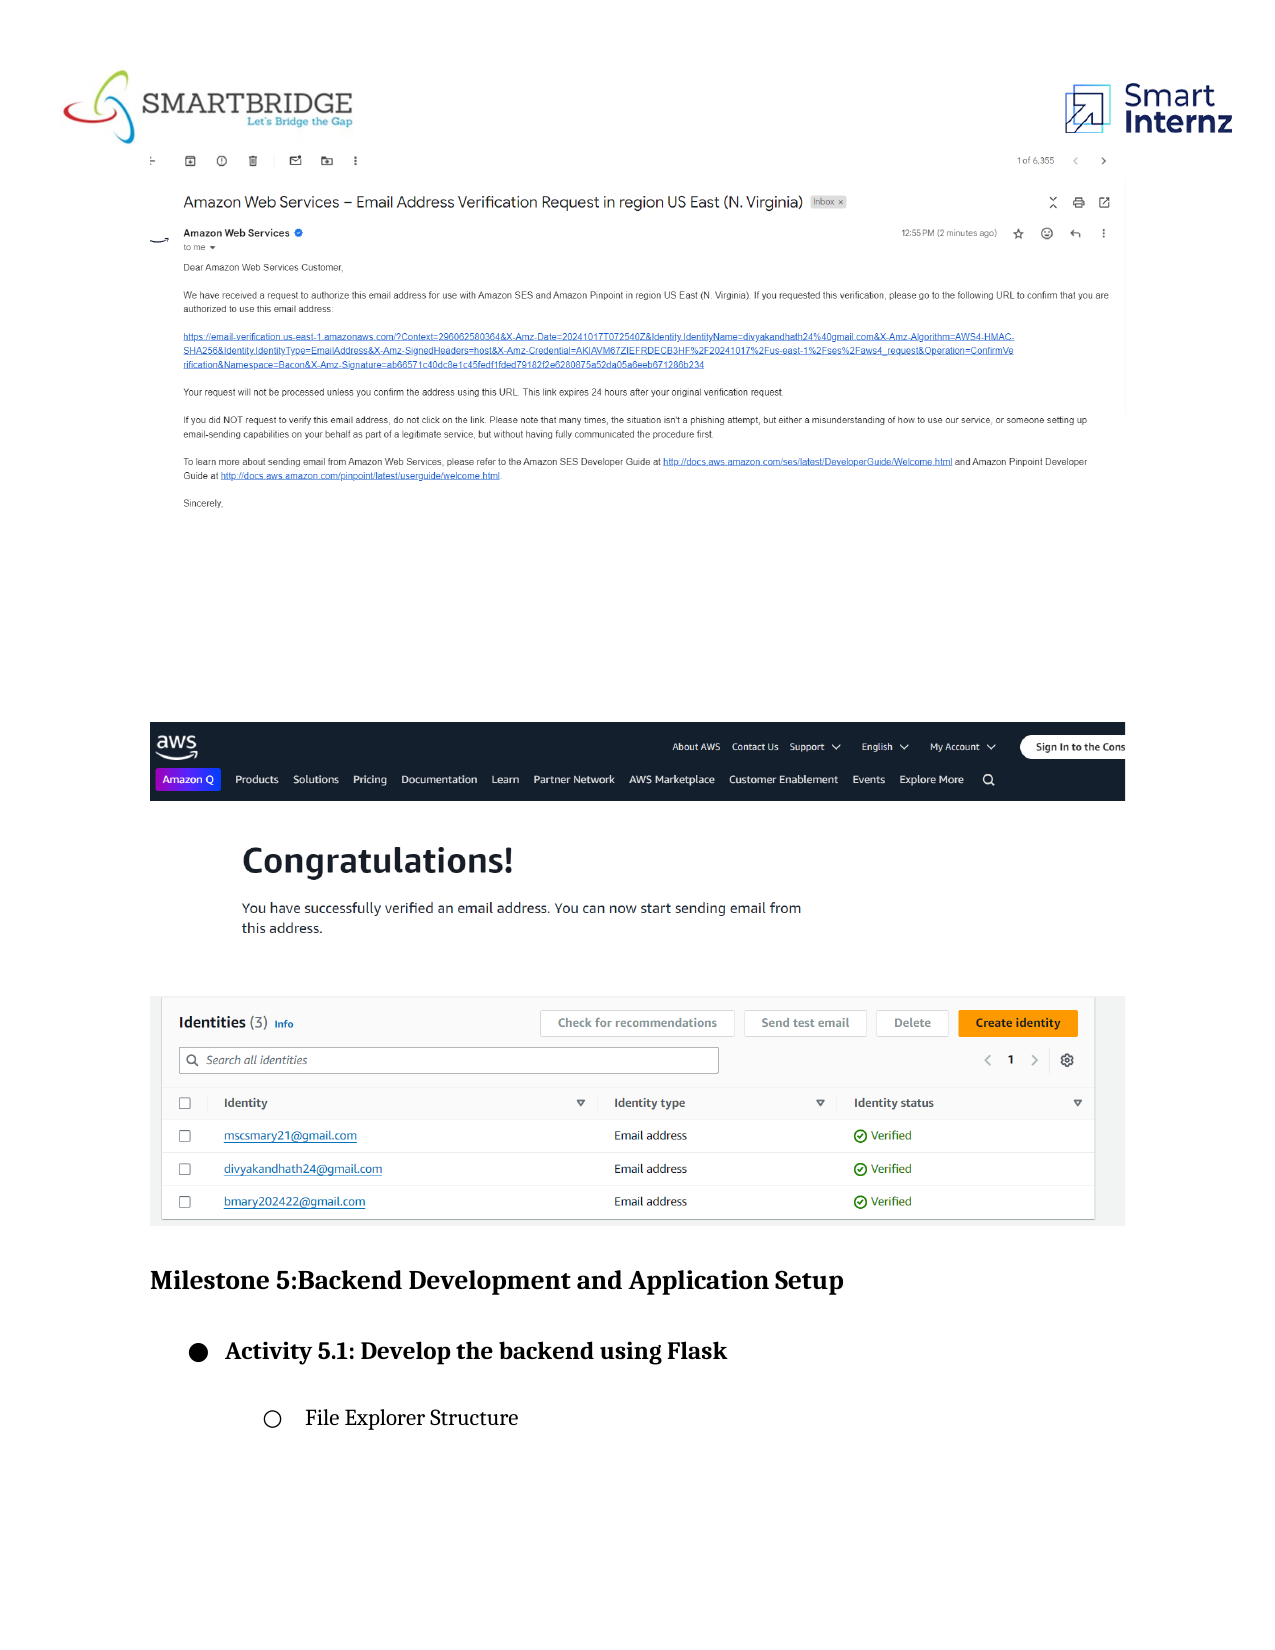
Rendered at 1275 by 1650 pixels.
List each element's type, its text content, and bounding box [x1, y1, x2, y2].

list File Explorer Structure [262, 1405, 1125, 1431]
picture [150, 150, 1125, 513]
picture [1060, 83, 1237, 133]
picture [60, 65, 357, 149]
text Milestone 5:Backend Development and Application Setup [150, 1265, 1125, 1296]
picture [150, 722, 1125, 983]
picture [150, 996, 1125, 1226]
list Activity 5.1: Develop the backend using Flask [187, 1337, 1125, 1365]
